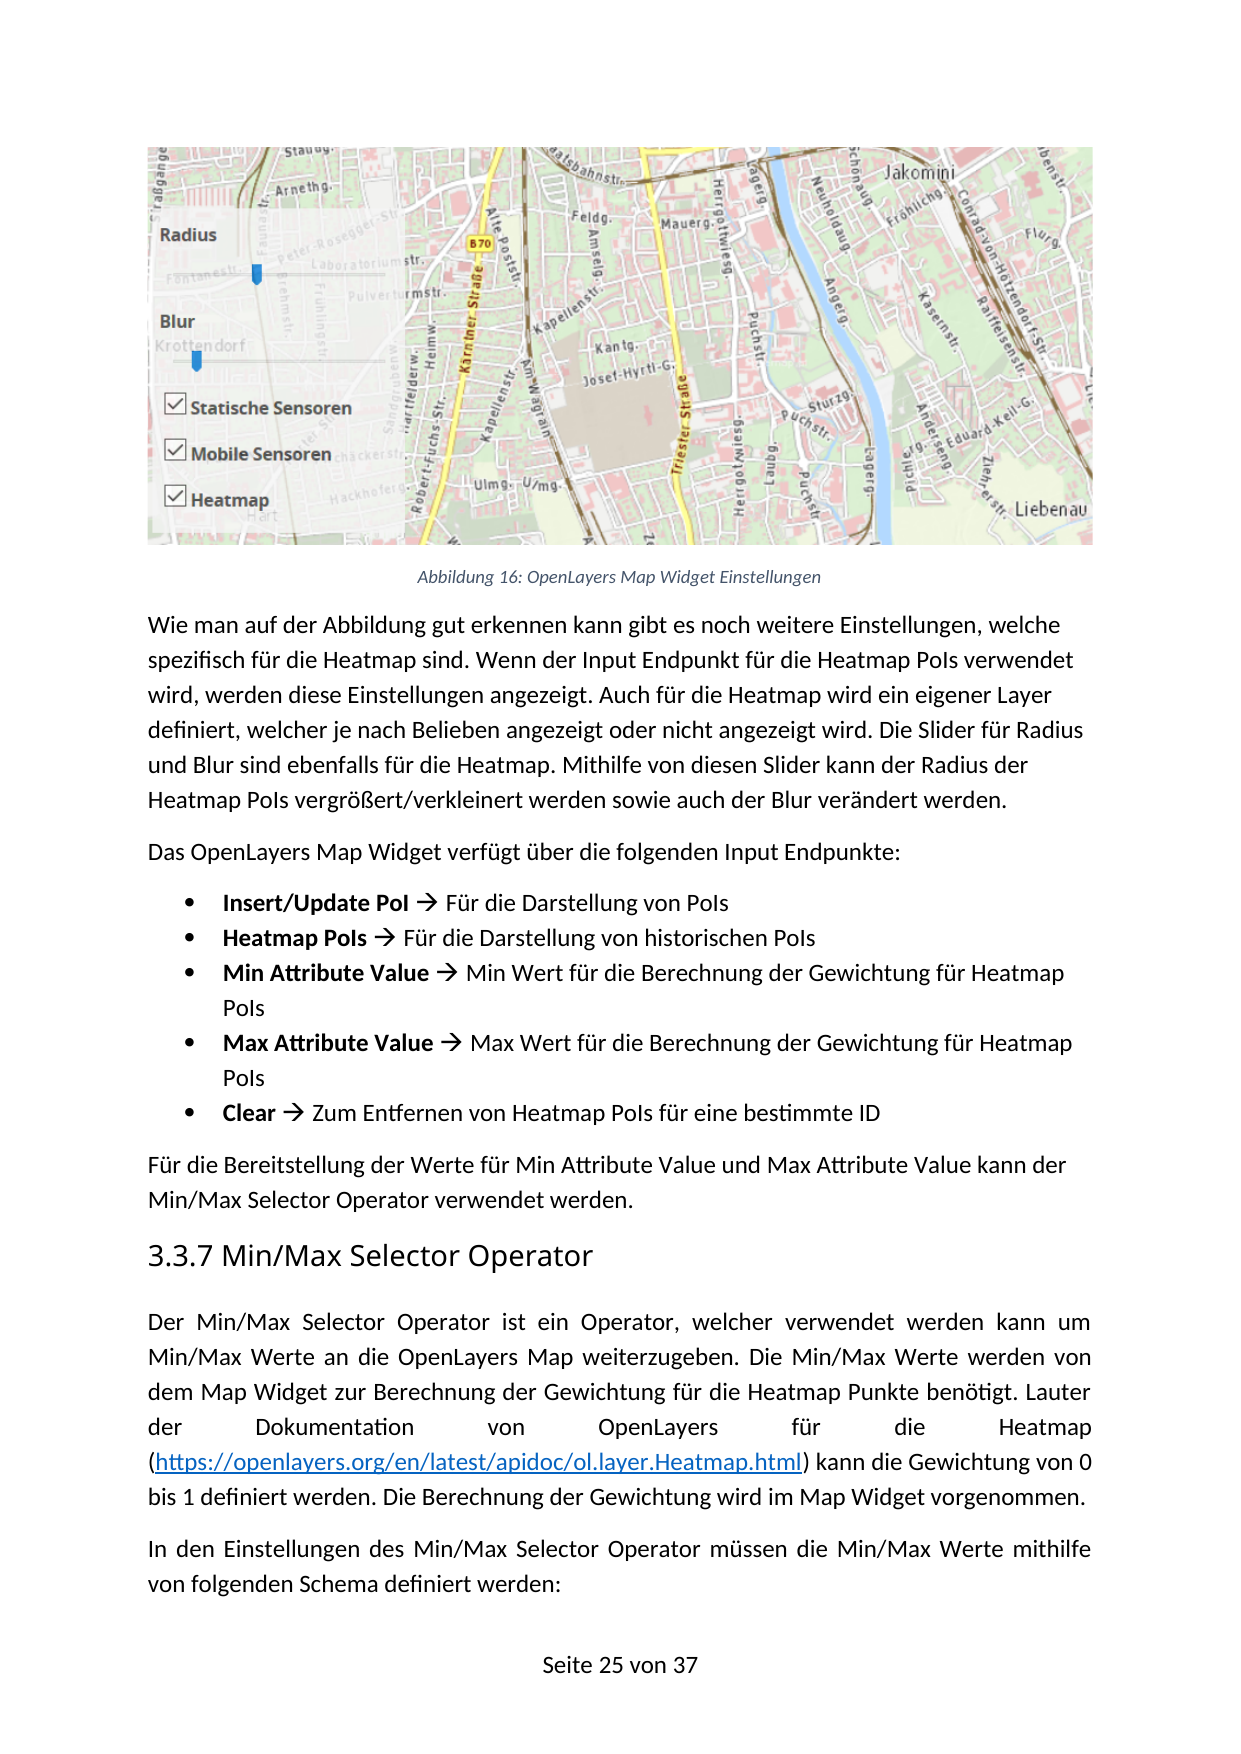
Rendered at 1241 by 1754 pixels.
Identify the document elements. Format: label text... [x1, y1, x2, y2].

text Min/Max Selector Operator [148, 1236, 1093, 1275]
text Wie man auf der Abbildung gut erkennen kann gibt es noch weitere Einstellungen, welche spezifisch für die Heatmap sind. Wenn der Input Endpunkt für die Heatmap PoIs verwendet wird, werden diese Einstellungen angezeigt. Auch für die Heatmap wird ein eigener Layer definiert, welcher je nach Belieben angezeigt oder nicht angezeigt wird. Die Slider für Radius und Blur sind ebenfalls für die Heatmap. Mithilfe von diesen Slider kann der Radius der Heatmap PoIs vergrößert/verkleinert werden sowie auch der Blur verändert werden. [148, 609, 1093, 814]
list Heatmap PoIs Für die Darstellung von historischen PoIs [185, 922, 1093, 953]
list Clear Zum Entfernen von Heatmap PoIs für eine bestimmte ID [185, 1097, 1093, 1128]
picture [147, 147, 1093, 545]
list Insert/Update PoI Für die Darstellung von PoIs [185, 887, 1093, 918]
text Für die Bereitstellung der Werte für Min Attribute Value und Max Attribute Value kann der Min/Max Selector Operator verwendet werden. [148, 1149, 1093, 1214]
list Min Attribute Value Min Wert für die Berechnung der Gewichtung für Heatmap PoIs [185, 957, 1093, 1023]
list Max Attribute Value Max Wert für die Berechnung der Gewichtung für Heatmap PoIs [185, 1027, 1093, 1093]
text Das OpenLayers Map Widget verfügt über die folgenden Input Endpunkte: [148, 836, 1093, 866]
text Der Min/Max Selector Operator ist ein Operator, welcher verwendet werden kann um Min/Max Werte an die OpenLayers Map weiterzugeben. Die Min/Max Werte werden von dem Map Widget zur Berechnung der Gewichtung für die Heatmap Punkte benötigt. Lauter der Dokumentation von OpenLayers für die Heatmap (https://openlayers.org/en/latest/apidoc/ol.layer.Heatmap.html) kann die Gewichtung von 0 bis 1 definiert werden. Die Berechnung der Gewichtung wird im Map Widget vorgenommen. [148, 1306, 1093, 1512]
text In den Einstellungen des Min/Max Selector Operator müssen die Min/Max Werte mithilfe von folgenden Schema definiert werden: [148, 1533, 1093, 1598]
